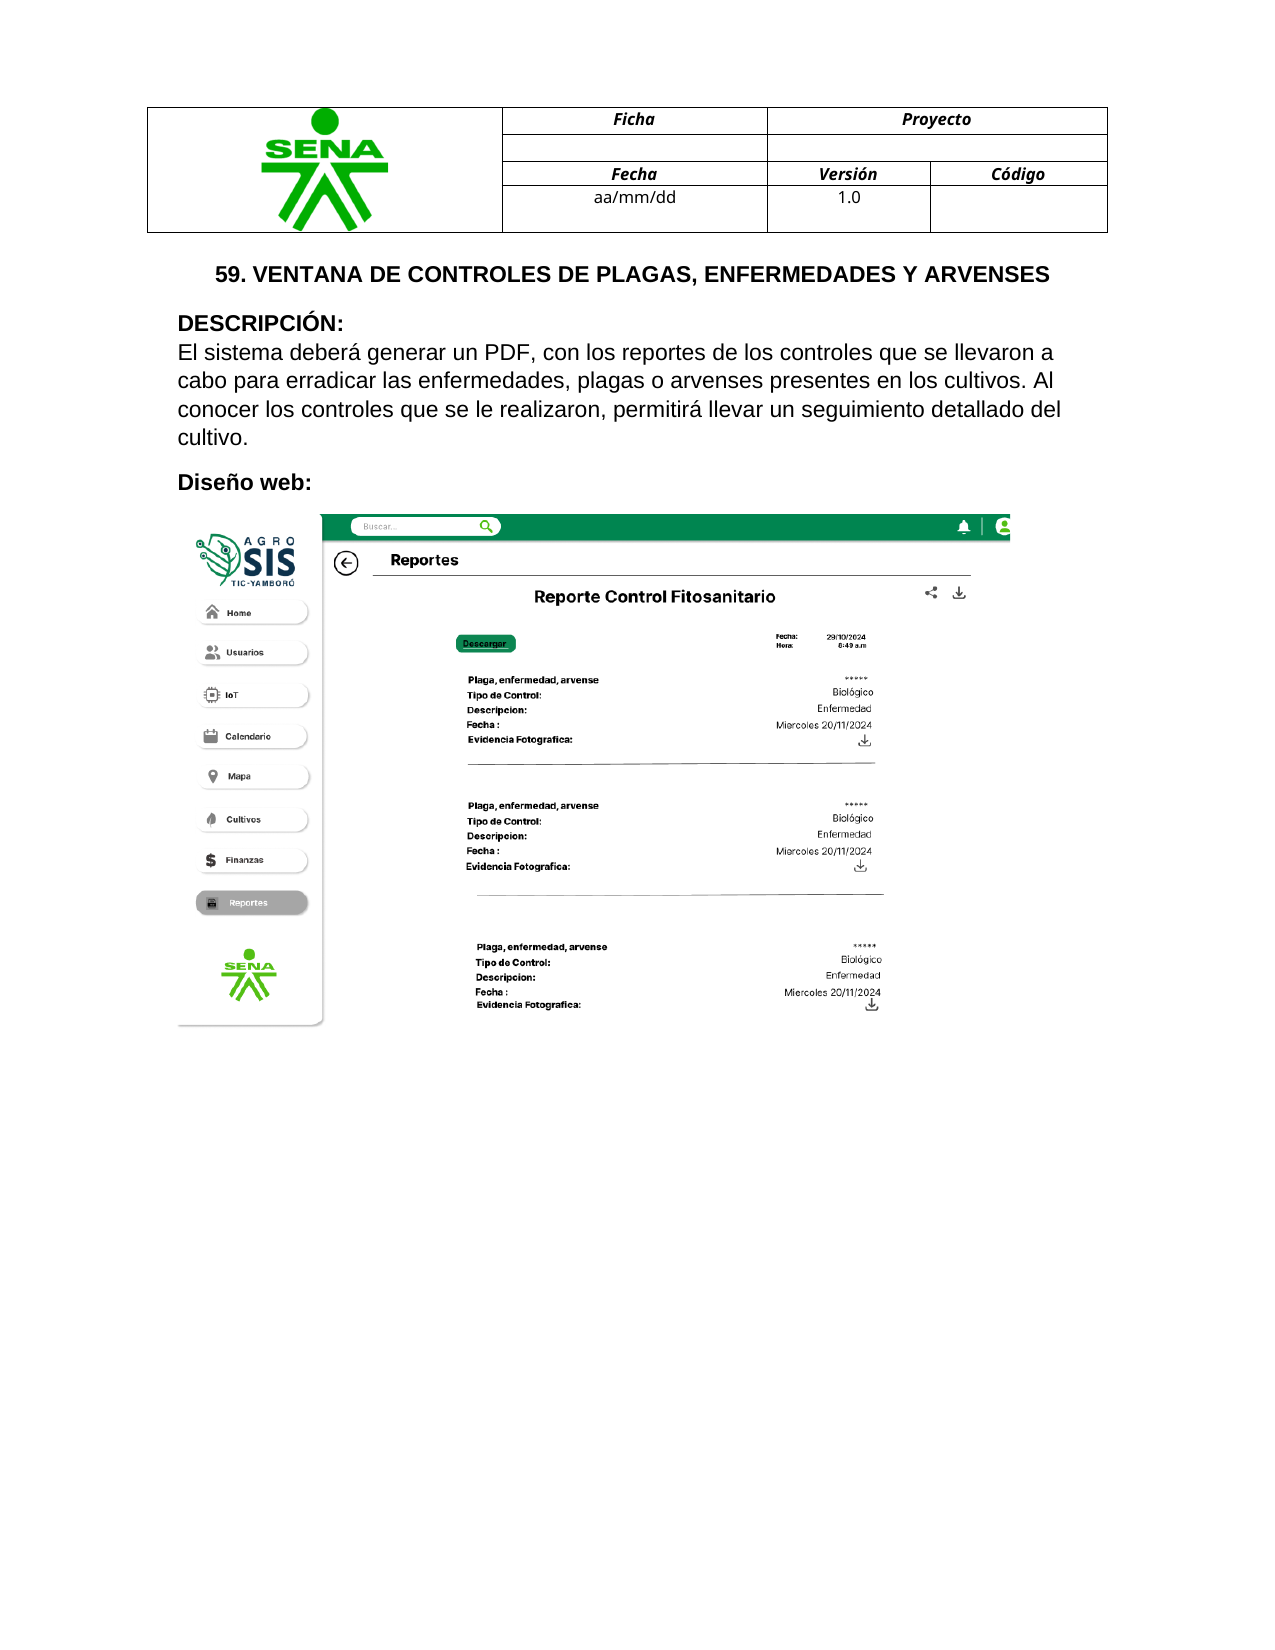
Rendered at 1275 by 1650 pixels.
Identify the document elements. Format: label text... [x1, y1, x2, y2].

text El sistema deberá generar un PDF, con los reportes de los controles que se llevaron a cabo para erradicar las enfermedades, plagas o arvenses presentes en los cultivos. Al conocer los controles que se le realizaron, permitirá llevar un seguimiento detallado del cultivo. [177, 339, 1098, 450]
picture [261, 107, 389, 232]
text Diseño web: [177, 469, 1098, 496]
subtitle VENTANA DE CONTROLES DE PLAGAS, ENFERMEDADES Y ARVENSES [215, 261, 1098, 287]
picture [177, 514, 1011, 1036]
subtitle DESCRIPCIÓN: [177, 310, 1098, 337]
